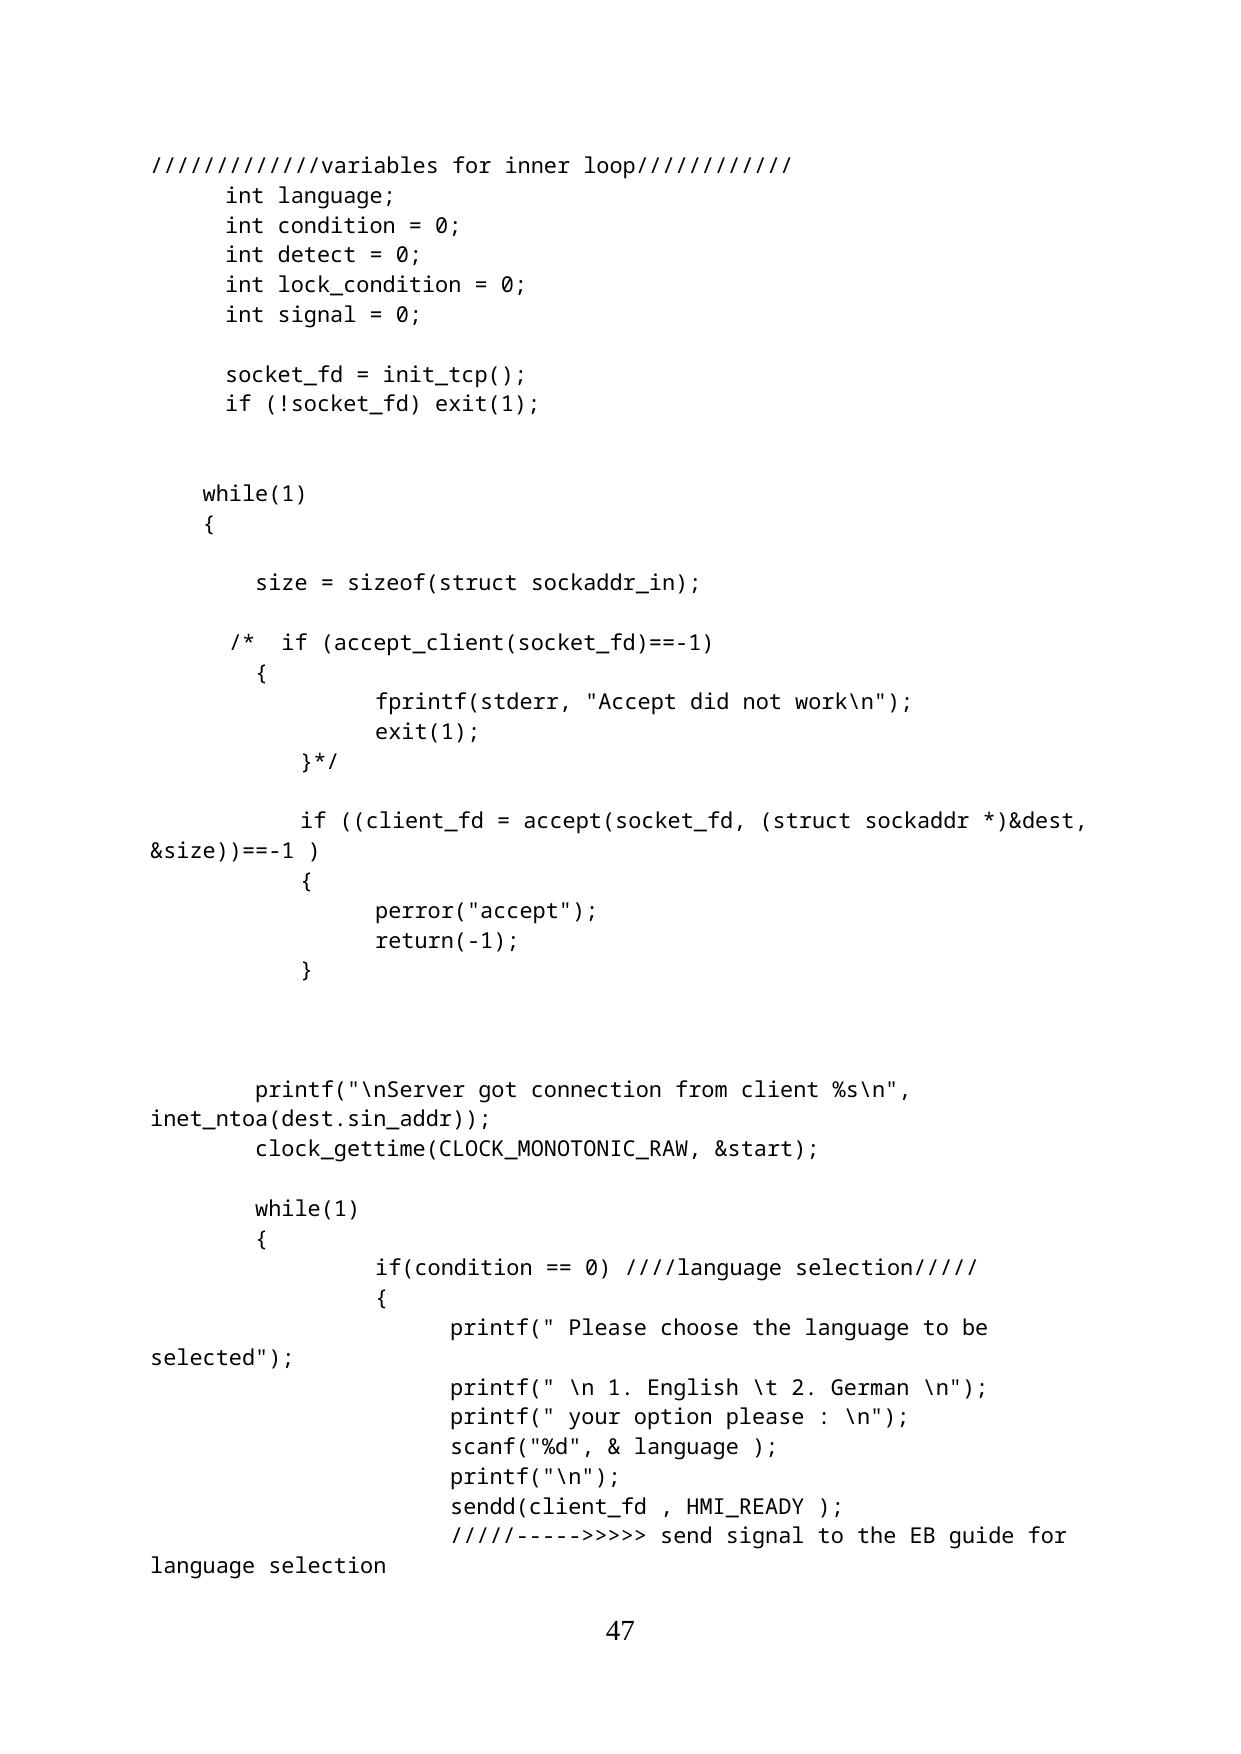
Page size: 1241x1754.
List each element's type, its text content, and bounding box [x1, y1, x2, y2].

text scanf("%d", & language ); [150, 1431, 1090, 1461]
text { [150, 1222, 1090, 1252]
text }*/ [150, 746, 1090, 776]
text printf(" your option please : \n"); [150, 1401, 1090, 1431]
text sendd(client_fd , HMI_READY ); [150, 1491, 1090, 1520]
text { [150, 507, 1090, 537]
text { [150, 1282, 1090, 1312]
text printf(" Please choose the language to be selected"); [150, 1312, 1090, 1371]
text perror("accept"); [150, 895, 1090, 924]
text while(1) [150, 1193, 1090, 1222]
text int signal = 0; [150, 299, 1090, 329]
text socket_fd = init_tcp(); [150, 358, 1090, 388]
text printf("\nServer got connection from client %s\n", inet_ntoa(dest.sin_addr)); [150, 1073, 1090, 1133]
text /////----->>>>> send signal to the EB guide for language selection [150, 1520, 1090, 1580]
text fprintf(stderr, "Accept did not work\n"); [150, 686, 1090, 716]
text printf("\n"); [150, 1461, 1090, 1491]
text /* if (accept_client(socket_fd)==-1) [150, 627, 1090, 656]
text } [150, 954, 1090, 984]
text /////////////variables for inner loop//////////// [150, 150, 1090, 180]
text if ((client_fd = accept(socket_fd, (struct sockaddr *)&dest, &size))==-1 ) [150, 805, 1090, 865]
text { [150, 656, 1090, 686]
text int lock_condition = 0; [150, 269, 1090, 299]
text if (!socket_fd) exit(1); [150, 388, 1090, 418]
text size = sizeof(struct sockaddr_in); [150, 567, 1090, 597]
text int language; [150, 180, 1090, 209]
text printf(" \n 1. English \t 2. German \n"); [150, 1371, 1090, 1401]
text int detect = 0; [150, 239, 1090, 269]
text clock_gettime(CLOCK_MONOTONIC_RAW, &start); [150, 1133, 1090, 1163]
text int condition = 0; [150, 209, 1090, 239]
text while(1) [150, 478, 1090, 507]
text if(condition == 0) ////language selection///// [150, 1252, 1090, 1282]
text return(-1); [150, 924, 1090, 954]
text exit(1); [150, 716, 1090, 746]
text { [150, 865, 1090, 895]
